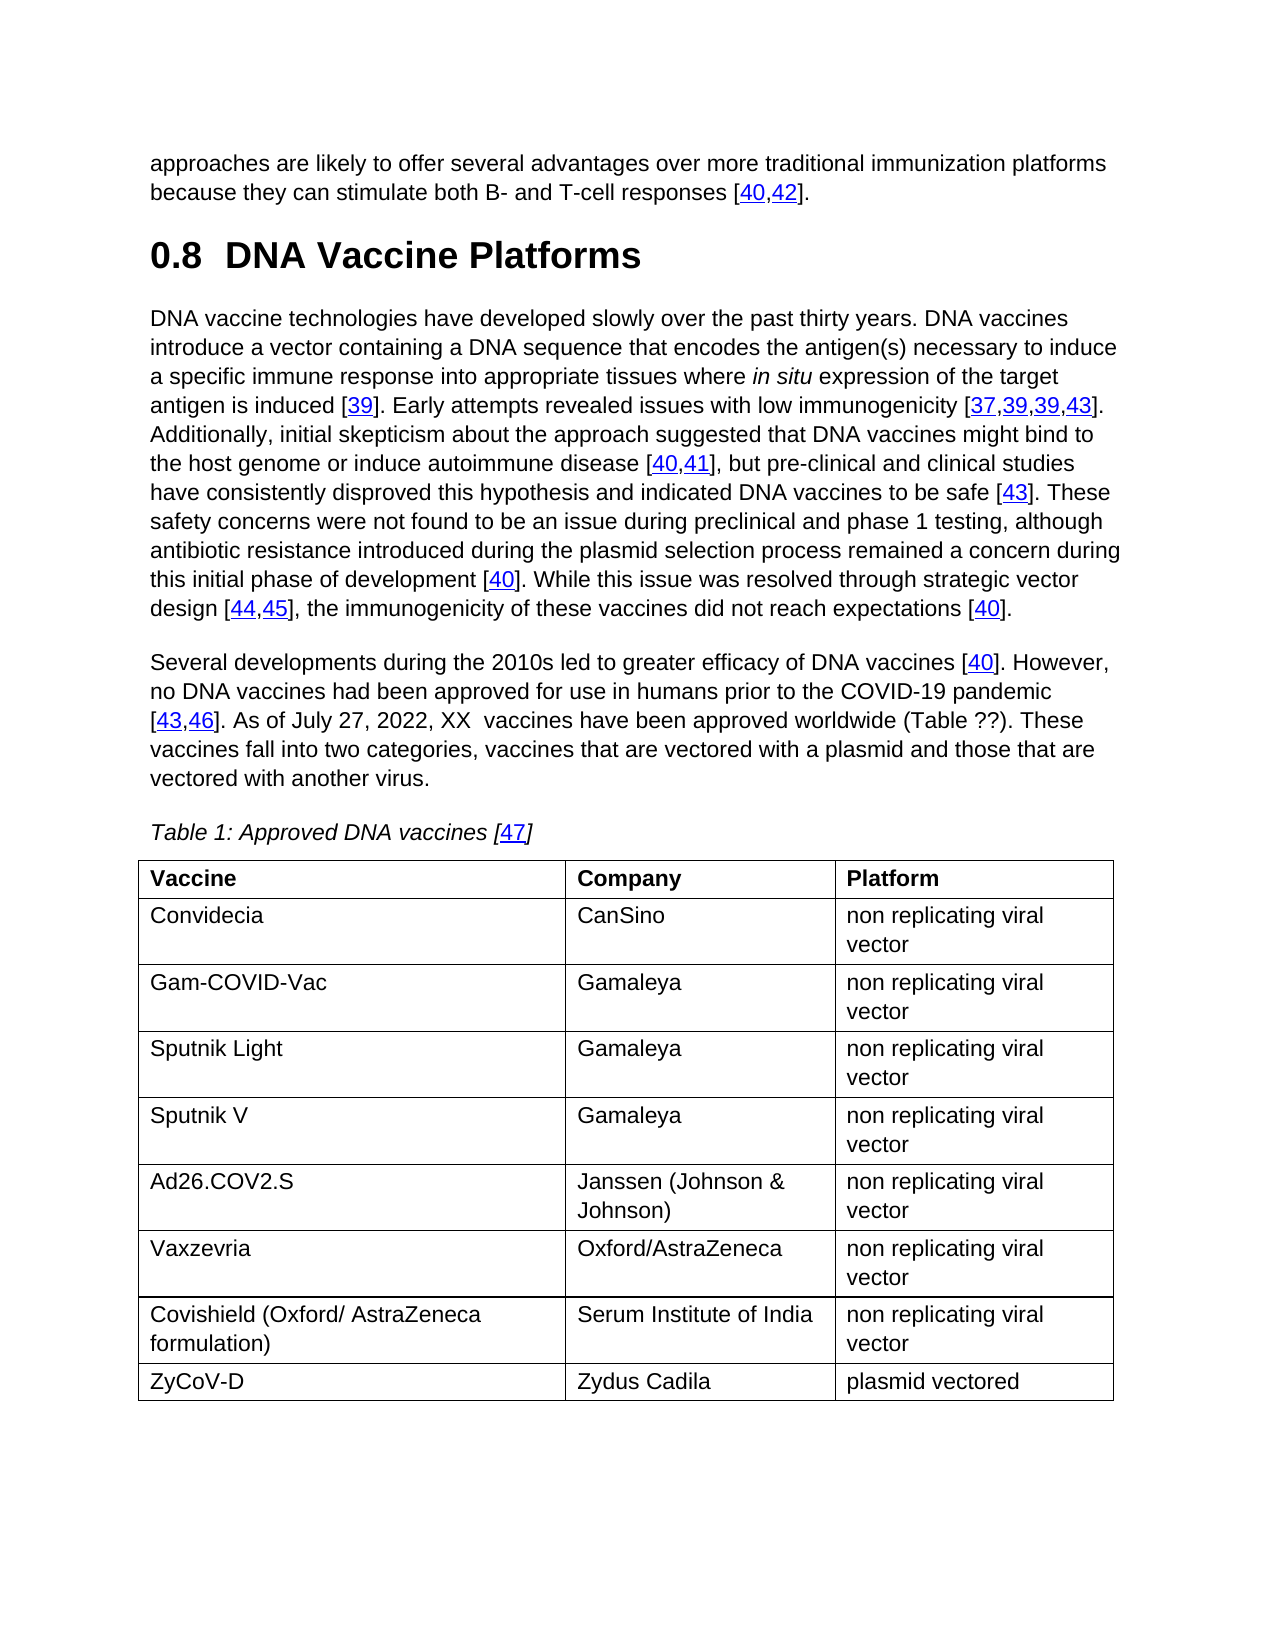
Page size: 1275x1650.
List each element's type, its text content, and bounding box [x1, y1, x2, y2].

text DNA vaccine technologies have developed slowly over the past thirty years. DNA vaccines introduce a vector containing a DNA sequence that encodes the antigen(s) necessary to induce a specific immune response into appropriate tissues where in situ expression of the target antigen is induced [39]. Early attempts revealed issues with low immunogenicity [37,39,39,43]. Additionally, initial skepticism about the approach suggested that DNA vaccines might bind to the host genome or induce autoimmune disease [40,41], but pre-clinical and clinical studies have consistently disproved this hypothesis and indicated DNA vaccines to be safe [43]. These safety concerns were not found to be an issue during preclinical and phase 1 testing, although antibiotic resistance introduced during the plasmid selection process remained a concern during this initial phase of development [40]. While this issue was resolved through strategic vector design [44,45], the immunogenicity of these vaccines did not reach expectations [40]. [150, 305, 1125, 621]
table_cell Sputnik Light [139, 1032, 565, 1097]
table_cell CanSino [566, 899, 835, 964]
table_cell non replicating viral vector [836, 1298, 1113, 1363]
table_cell Zydus Cadila [566, 1364, 835, 1400]
table_cell ZyCoV-D [139, 1364, 565, 1400]
table_cell plasmid vectored [836, 1364, 1113, 1400]
table_cell Oxford/AstraZeneca [566, 1231, 835, 1296]
table_header Platform [836, 861, 1113, 898]
table_cell Sputnik V [139, 1098, 565, 1163]
table_cell Vaxzevria [139, 1231, 565, 1296]
table_header Vaccine [139, 861, 565, 898]
table_cell Ad26.COV2.S [139, 1165, 565, 1230]
table_cell Gamaleya [566, 965, 835, 1031]
table_cell non replicating viral vector [836, 1231, 1113, 1296]
table_cell non replicating viral vector [836, 1098, 1113, 1163]
table_cell non replicating viral vector [836, 965, 1113, 1031]
table_cell non replicating viral vector [836, 1165, 1113, 1230]
table_cell non replicating viral vector [836, 899, 1113, 964]
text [150, 150, 1125, 205]
table_cell Gam-COVID-Vac [139, 965, 565, 1031]
table_cell non replicating viral vector [836, 1032, 1113, 1097]
table_cell Janssen (Johnson & Johnson) [566, 1165, 835, 1230]
subtitle 0.8 DNA Vaccine Platforms [150, 233, 1125, 276]
table_cell Convidecia [139, 899, 565, 964]
table_cell Gamaleya [566, 1032, 835, 1097]
table_cell Serum Institute of India [566, 1298, 835, 1363]
text Several developments during the 2010s led to greater efficacy of DNA vaccines [40]. However, no DNA vaccines had been approved for use in humans prior to the COVID-19 pandemic [43,46]. As of July 27, 2022, XX vaccines have been approved worldwide (Table ??). These vaccines fall into two categories, vaccines that are vectored with a plasmid and those that are vectored with another virus. [150, 649, 1125, 791]
table_header Company [566, 861, 835, 898]
table_cell Covishield (Oxford/ AstraZeneca formulation) [139, 1298, 565, 1363]
text Table 1: Approved DNA vaccines [47] [150, 819, 1125, 845]
table_cell Gamaleya [566, 1098, 835, 1163]
